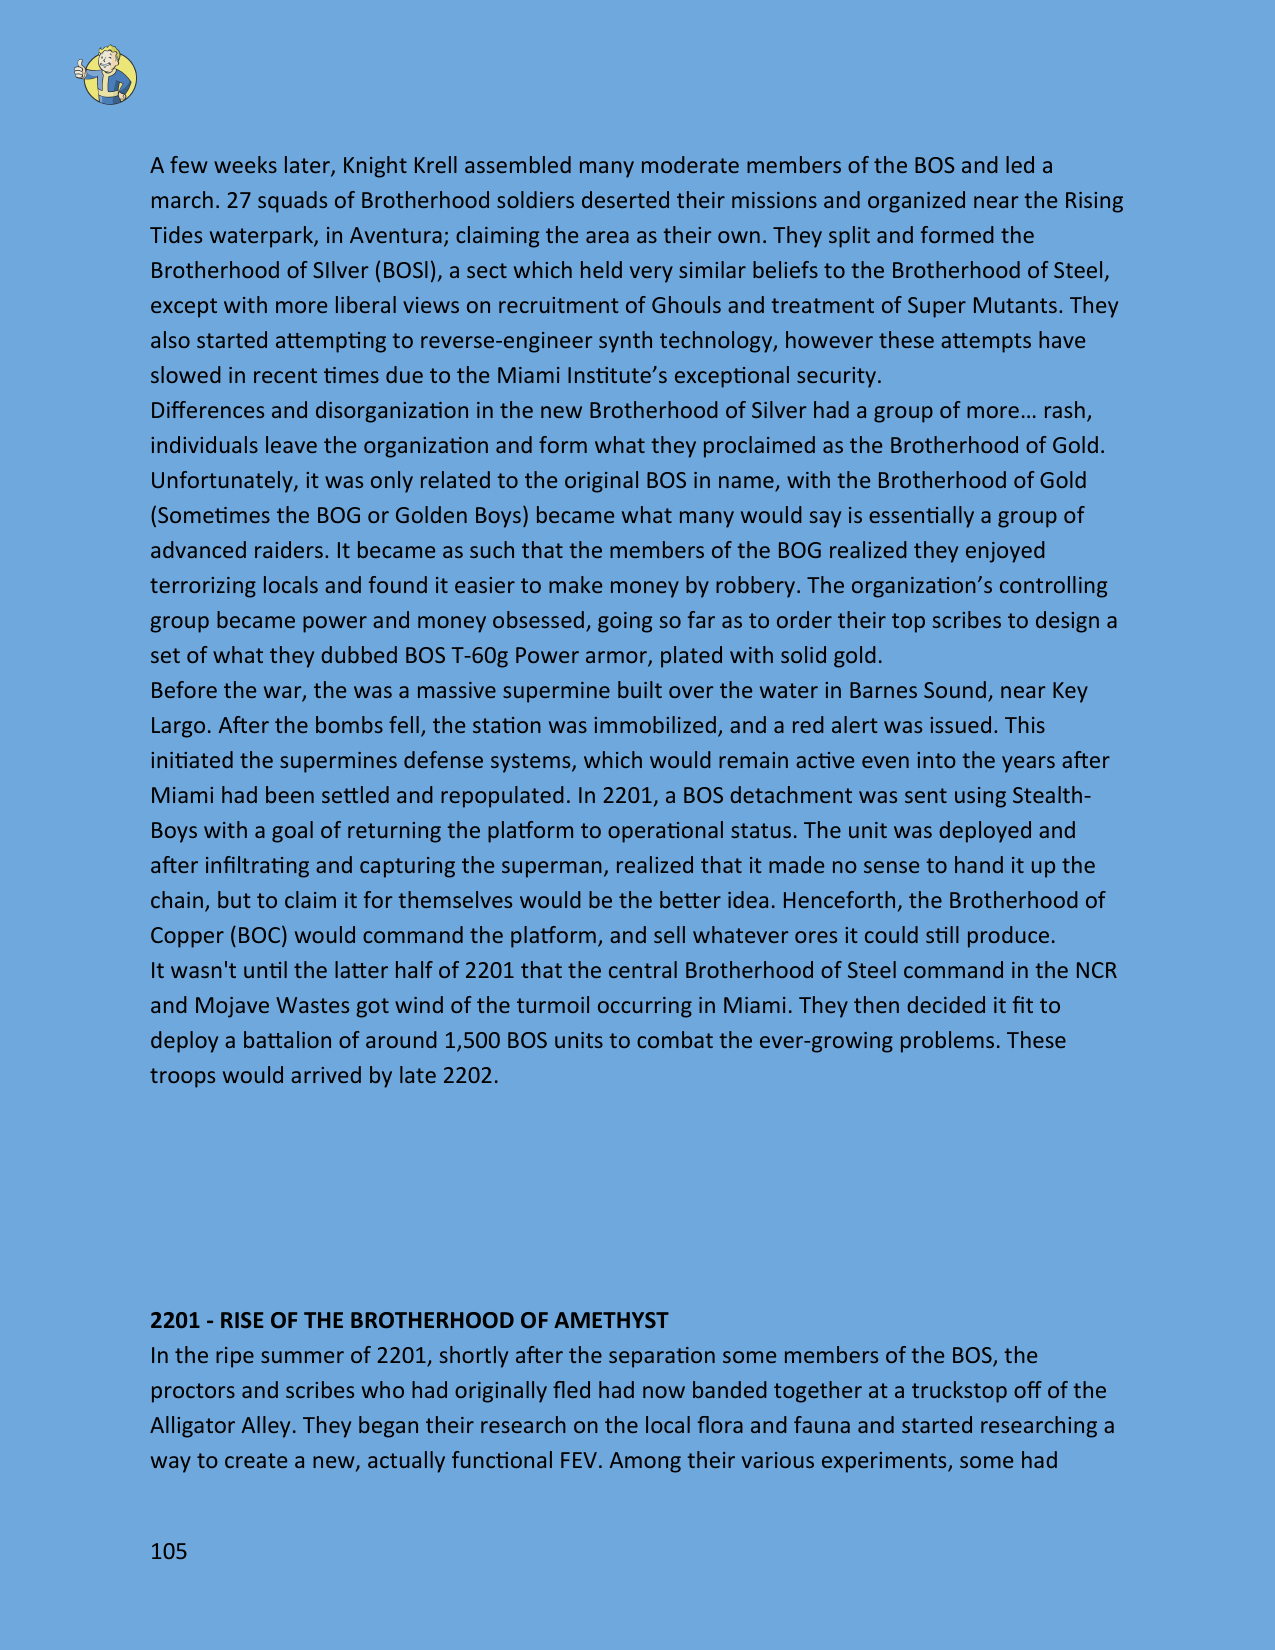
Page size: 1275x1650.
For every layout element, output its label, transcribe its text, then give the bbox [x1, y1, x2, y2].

text Before the war, the was a massive supermine built over the water in Barnes Sound, near Key Largo. After the bombs fell, the station was immobilized, and a red alert was issued. This initiated the supermines defense systems, which would remain active even into the years after Miami had been settled and repopulated. In 2201, a BOS detachment was sent using Stealth-Boys with a goal of returning the platform to operational status. The unit was deployed and after infiltrating and capturing the superman, realized that it made no sense to hand it up the chain, but to claim it for themselves would be the better idea. Henceforth, the Brotherhood of Copper (BOC) would command the platform, and sell whatever ores it could still produce. [150, 675, 1125, 951]
text Differences and disorganization in the new Brotherhood of Silver had a group of more… rash, individuals leave the organization and form what they proclaimed as the Brotherhood of Gold. Unfortunately, it was only related to the original BOS in name, with the Brotherhood of Gold (Sometimes the BOG or Golden Boys) became what many would say is essentially a group of advanced raiders. It became as such that the members of the BOG realized they enjoyed terrorizing locals and found it easier to make money by robbery. The organization’s controlling group became power and money obsessed, going so far as to order their top scribes to design a set of what they dubbed BOS T-60g Power armor, plated with solid gold. [150, 395, 1125, 671]
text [150, 1340, 1125, 1476]
text It wasn't until the latter half of 2201 that the central Brotherhood of Steel command in the NCR and Mojave Wastes got wind of the turmoil occurring in Miami. They then decided it fit to deploy a battalion of around 1,500 BOS units to combat the ever-growing problems. These troops would arrived by late 2202. [150, 955, 1125, 1091]
picture [60, 40, 151, 109]
text A few weeks later, Knight Krell assembled many moderate members of the BOS and led a march. 27 squads of Brotherhood soldiers deserted their missions and organized near the Rising Tides waterpark, in Aventura; claiming the area as their own. They split and formed the Brotherhood of SIlver (BOSl), a sect which held very similar beliefs to the Brotherhood of Steel, except with more liberal views on recruitment of Ghouls and treatment of Super Mutants. They also started attempting to reverse-engineer synth technology, however these attempts have slowed in recent times due to the Miami Institute’s exceptional security. [150, 150, 1125, 391]
subtitle 2201 - RISE OF THE BROTHERHOOD OF AMETHYST [150, 1305, 1125, 1336]
